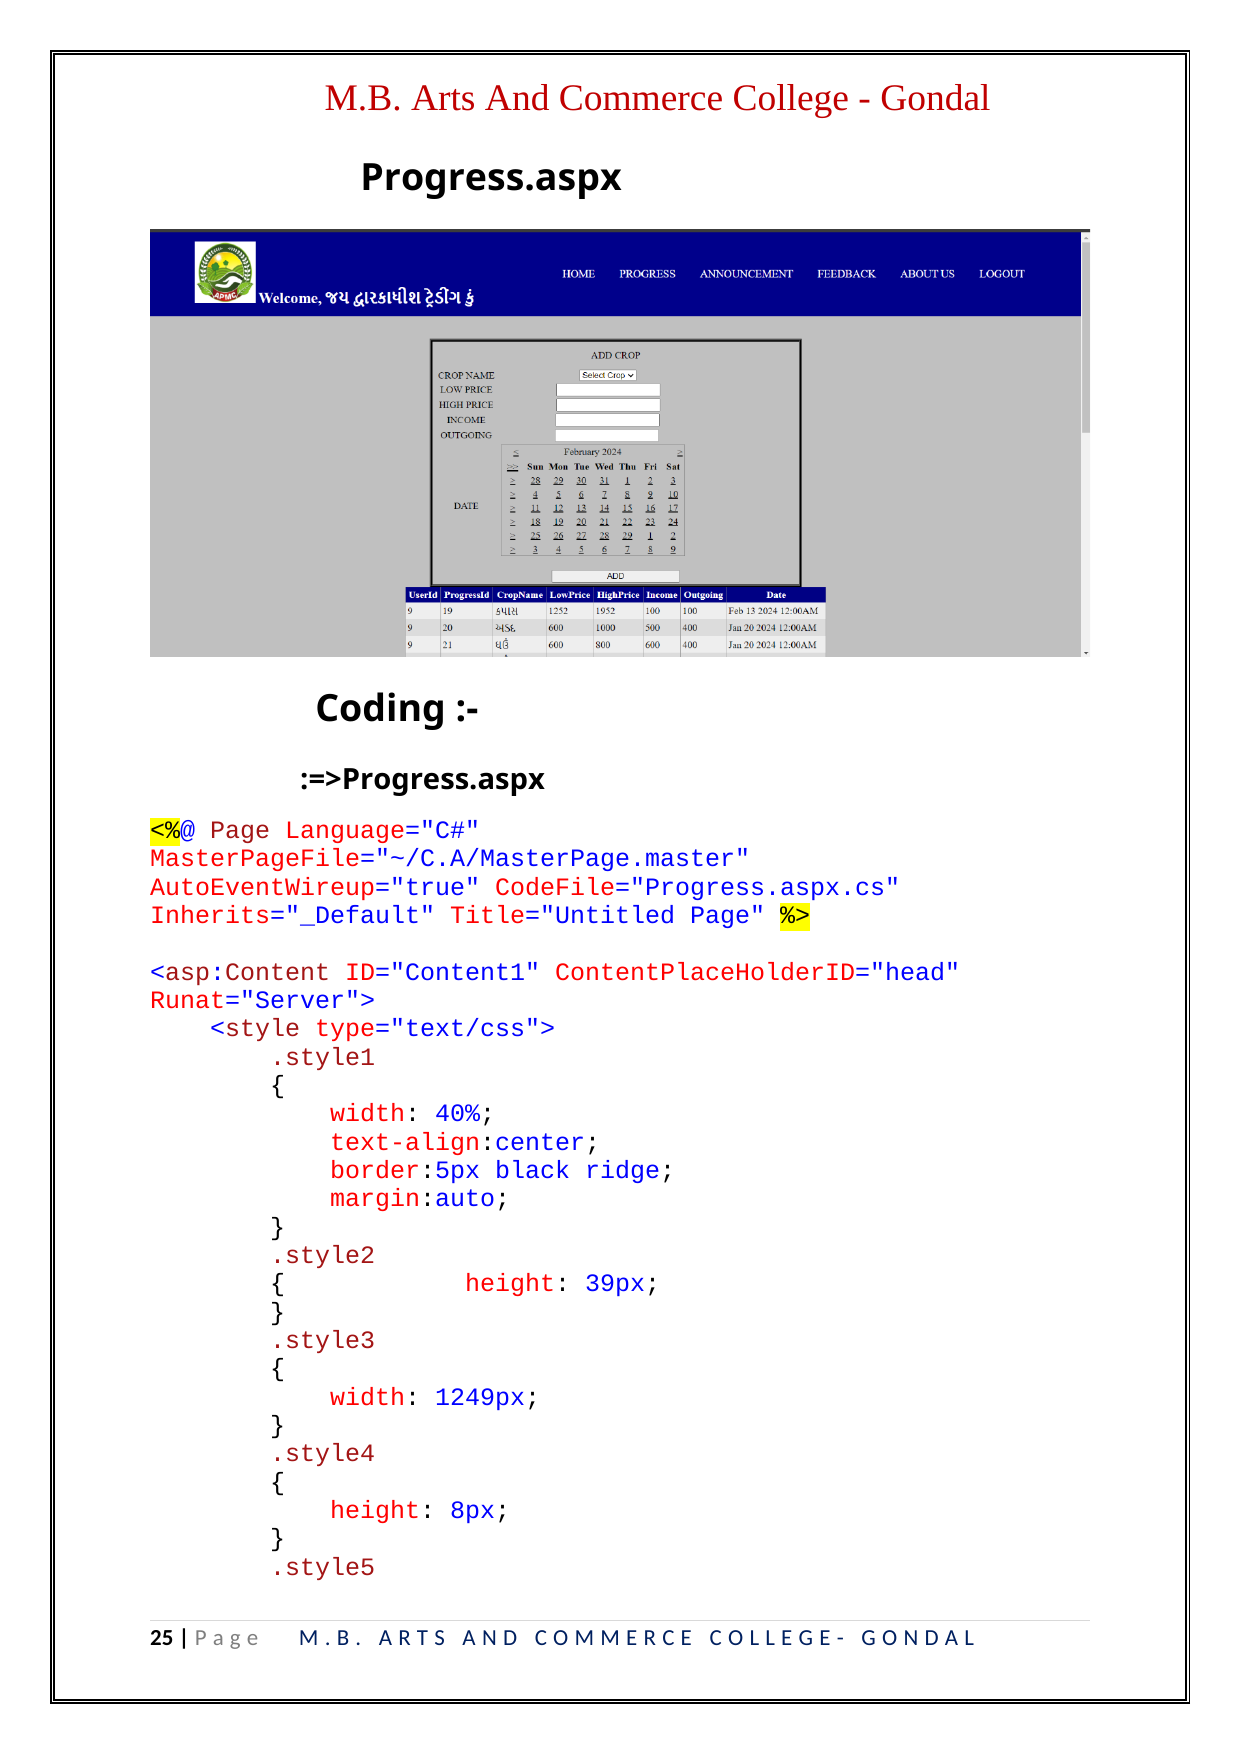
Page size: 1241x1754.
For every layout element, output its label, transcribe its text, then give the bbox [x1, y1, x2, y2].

text .style2 [150, 1243, 1090, 1271]
text { [150, 1073, 1090, 1101]
text .style5 [150, 1554, 1090, 1583]
text .style4 [150, 1441, 1090, 1469]
text } [150, 1413, 1090, 1441]
text <%@ Page Language="C#" MasterPageFile="~/C.A/MasterPage.master" AutoEventWireup="true" CodeFile="Progress.aspx.cs" Inherits="_Default" Title="Untitled Page" %> [150, 818, 1090, 931]
text .style3 [150, 1328, 1090, 1356]
text width: 1249px; [150, 1384, 1090, 1413]
text <asp:Content ID="Content1" ContentPlaceHolderID="head" Runat="Server"> [150, 959, 1090, 1016]
text } [150, 1299, 1090, 1328]
text width: 40%; [150, 1101, 1090, 1129]
text border:5px black ridge; [150, 1158, 1090, 1186]
list Coding :- [300, 682, 1090, 733]
text <style type="text/css"> [150, 1016, 1090, 1044]
text { height: 39px; [150, 1271, 1090, 1299]
text Progress.aspx [150, 150, 1090, 201]
text margin:auto; [150, 1186, 1090, 1214]
list :=>Progress.aspx [300, 758, 1090, 798]
picture [150, 229, 1091, 657]
text } [150, 1214, 1090, 1243]
text { [150, 1469, 1090, 1498]
text { [150, 1356, 1090, 1384]
text .style1 [150, 1044, 1090, 1073]
text height: 8px; [150, 1498, 1090, 1526]
text text-align:center; [150, 1129, 1090, 1158]
text } [150, 1526, 1090, 1554]
